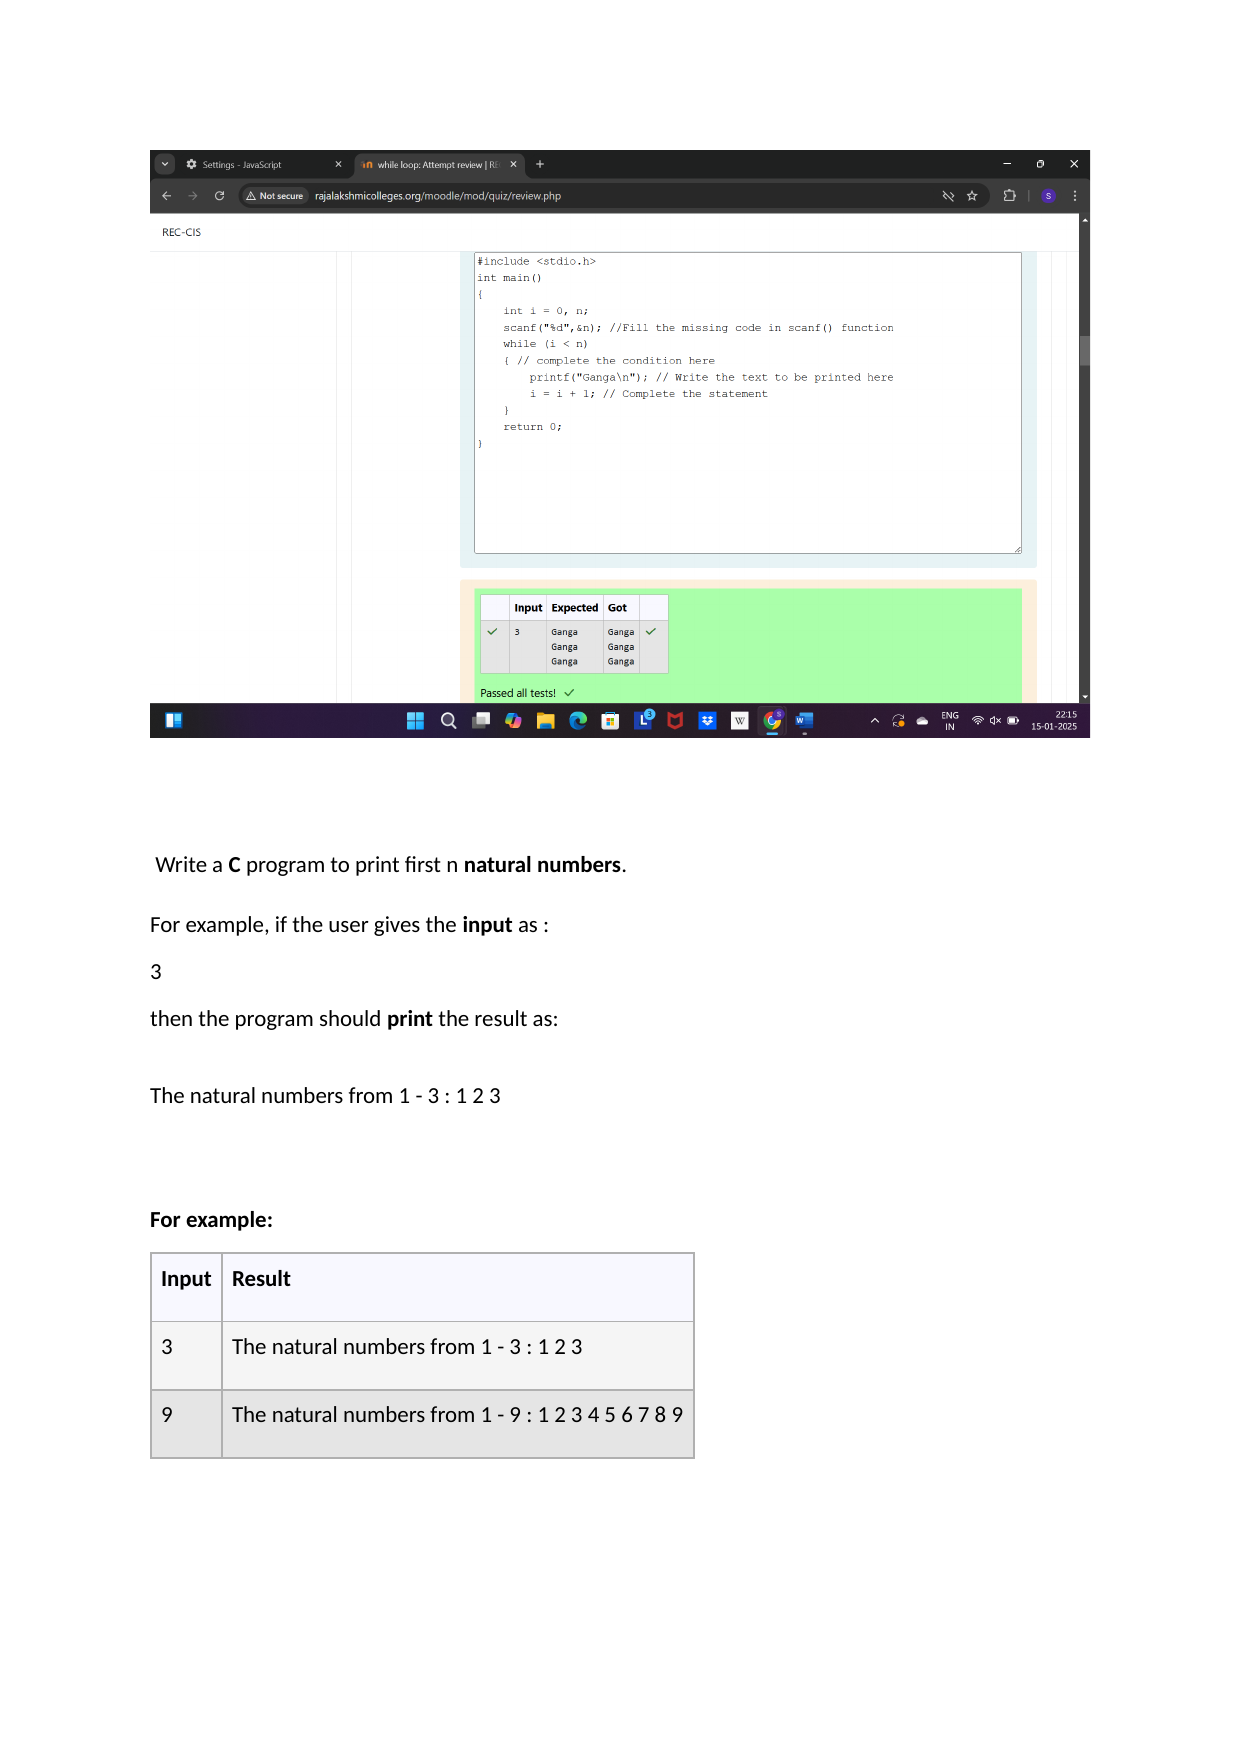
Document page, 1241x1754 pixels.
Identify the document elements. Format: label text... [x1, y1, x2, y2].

table_cell 9 [152, 1391, 221, 1457]
table_cell The natural numbers from 1 - 9 : 1 2 3 4 5 6 7 8 9 [223, 1391, 693, 1457]
text 3 [150, 957, 1090, 986]
text then the program should print the result as: [150, 1004, 1090, 1032]
picture [150, 150, 1091, 738]
table_header Input [152, 1254, 221, 1321]
text Write a C program to print first n natural numbers. For example, if the user gives the input as : [150, 850, 1090, 939]
table_header Result [223, 1254, 693, 1321]
text The natural numbers from 1 - 3 : 1 2 3 [150, 1051, 1090, 1109]
text For example: [150, 1205, 1090, 1233]
table_cell 3 [152, 1322, 221, 1389]
table_cell The natural numbers from 1 - 3 : 1 2 3 [223, 1322, 693, 1389]
